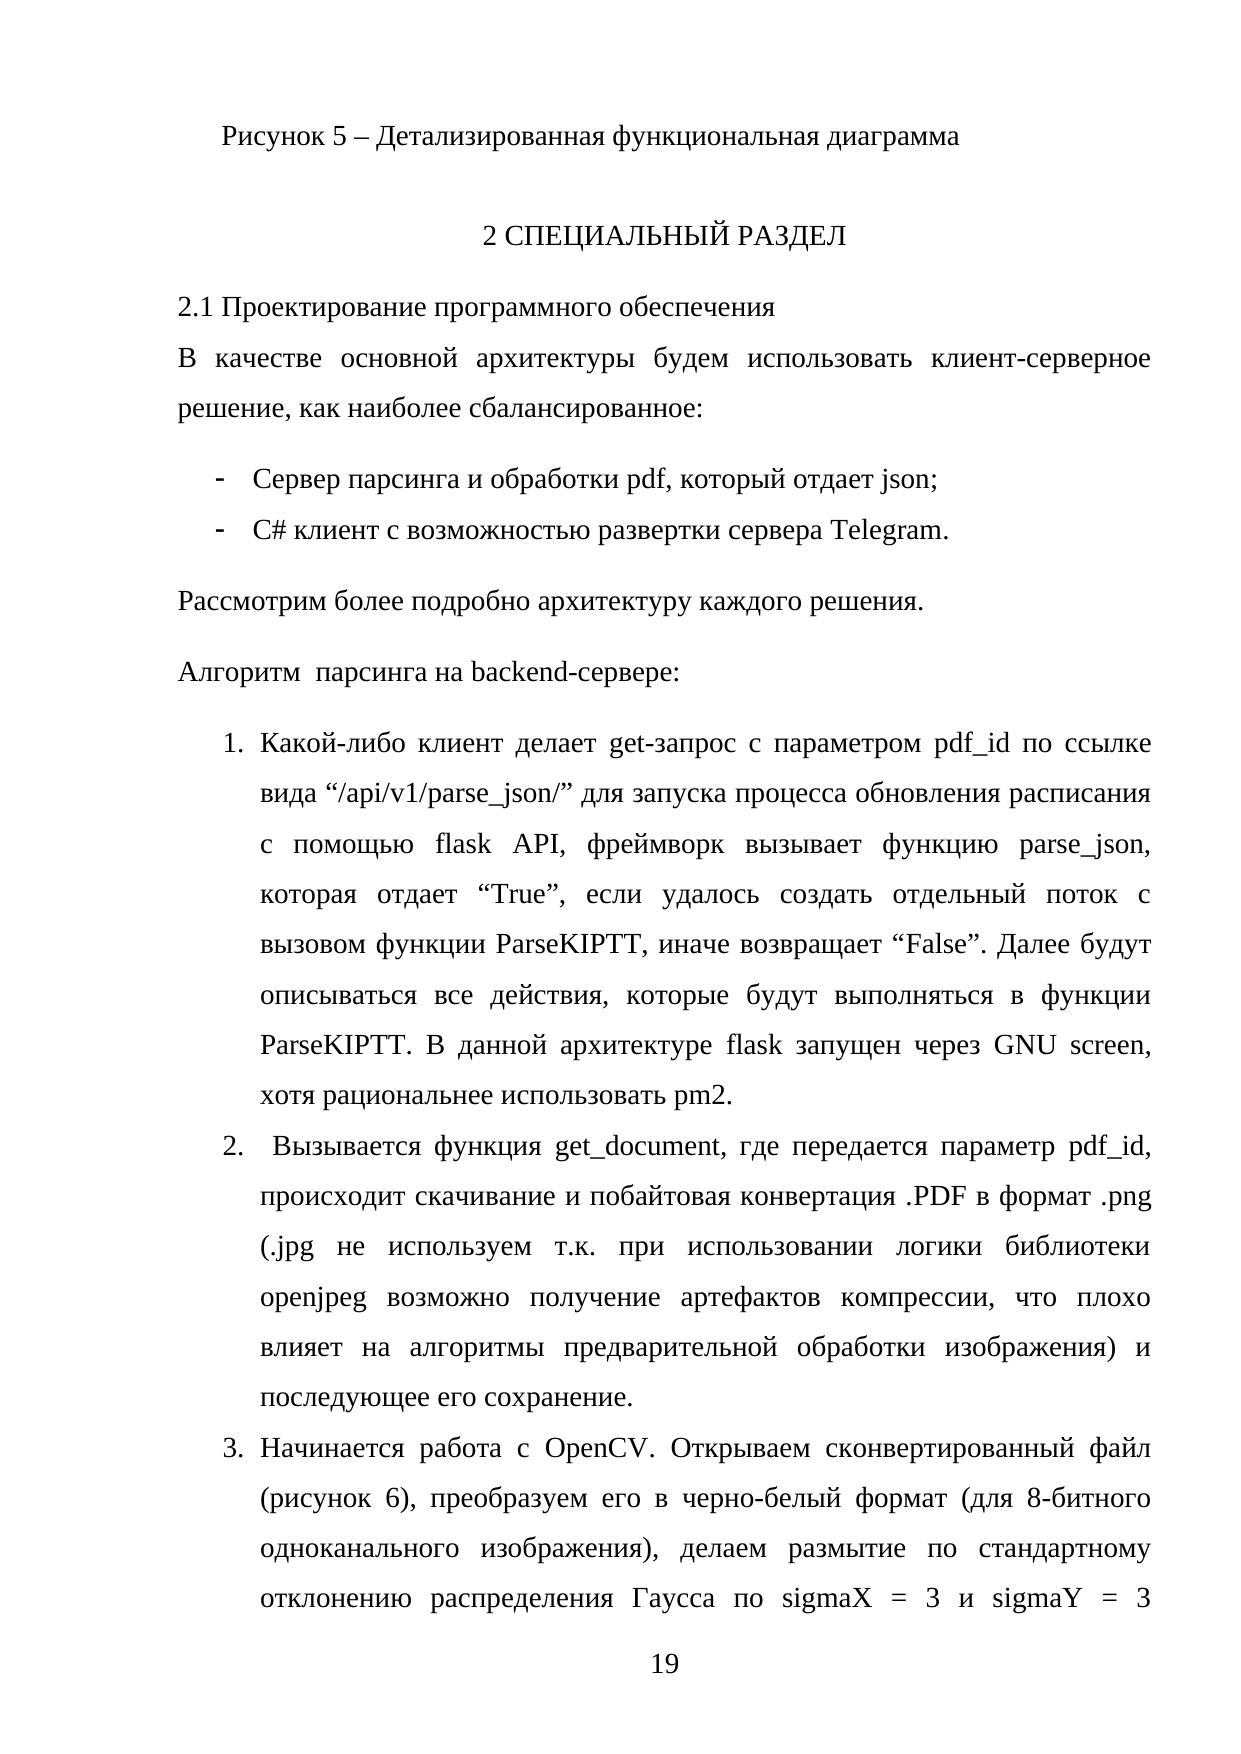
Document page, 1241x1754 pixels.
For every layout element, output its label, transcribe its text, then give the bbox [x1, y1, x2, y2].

list Вызывается функция get_document, где передается параметр pdf_id, происходит скачивание и побайтовая конвертация .PDF в формат .png (.jpg не используем т.к. при использовании логики библиотеки openjpeg возможно получение артефактов компрессии, что плохо влияет на алгоритмы предварительной обработки изображения) и последующее его сохранение. [222, 1128, 1152, 1413]
subtitle 2 СПЕЦИАЛЬНЫЙ РАЗДЕЛ [177, 218, 1152, 252]
text Алгоритм парсинга на backend-сервере: [177, 654, 1152, 688]
list C# клиент с возможностью развертки сервера Telegram. [215, 512, 1152, 545]
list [222, 1430, 1152, 1614]
text Рассмотрим более подробно архитектуру каждого решения. [177, 583, 1152, 617]
subtitle 2.1 Проектирование программного обеспечения [177, 289, 1152, 323]
list Какой-либо клиент делает get-запрос с параметром pdf_id по ссылке вида “/api/v1/parse_json/” для запуска процесса обновления расписания с помощью flask API, фреймворк вызывает функцию parse_json, которая отдает “True”, если удалось создать отдельный поток с вызовом функции ParseKIPTT, иначе возвращает “False”. Далее будут описываться все действия, которые будут выполняться в функции ParseKIPTT. В данной архитектуре flask запущен через GNU screen, хотя рациональнее использовать pm2. [222, 725, 1152, 1111]
text В качестве основной архитектуры будем использовать клиент-серверное решение, как наиболее сбалансированное: [177, 340, 1152, 424]
text Рисунок 5 – Детализированная функциональная диаграмма [29, 118, 1152, 152]
list Сервер парсинга и обработки pdf, который отдает json; [215, 461, 1152, 495]
